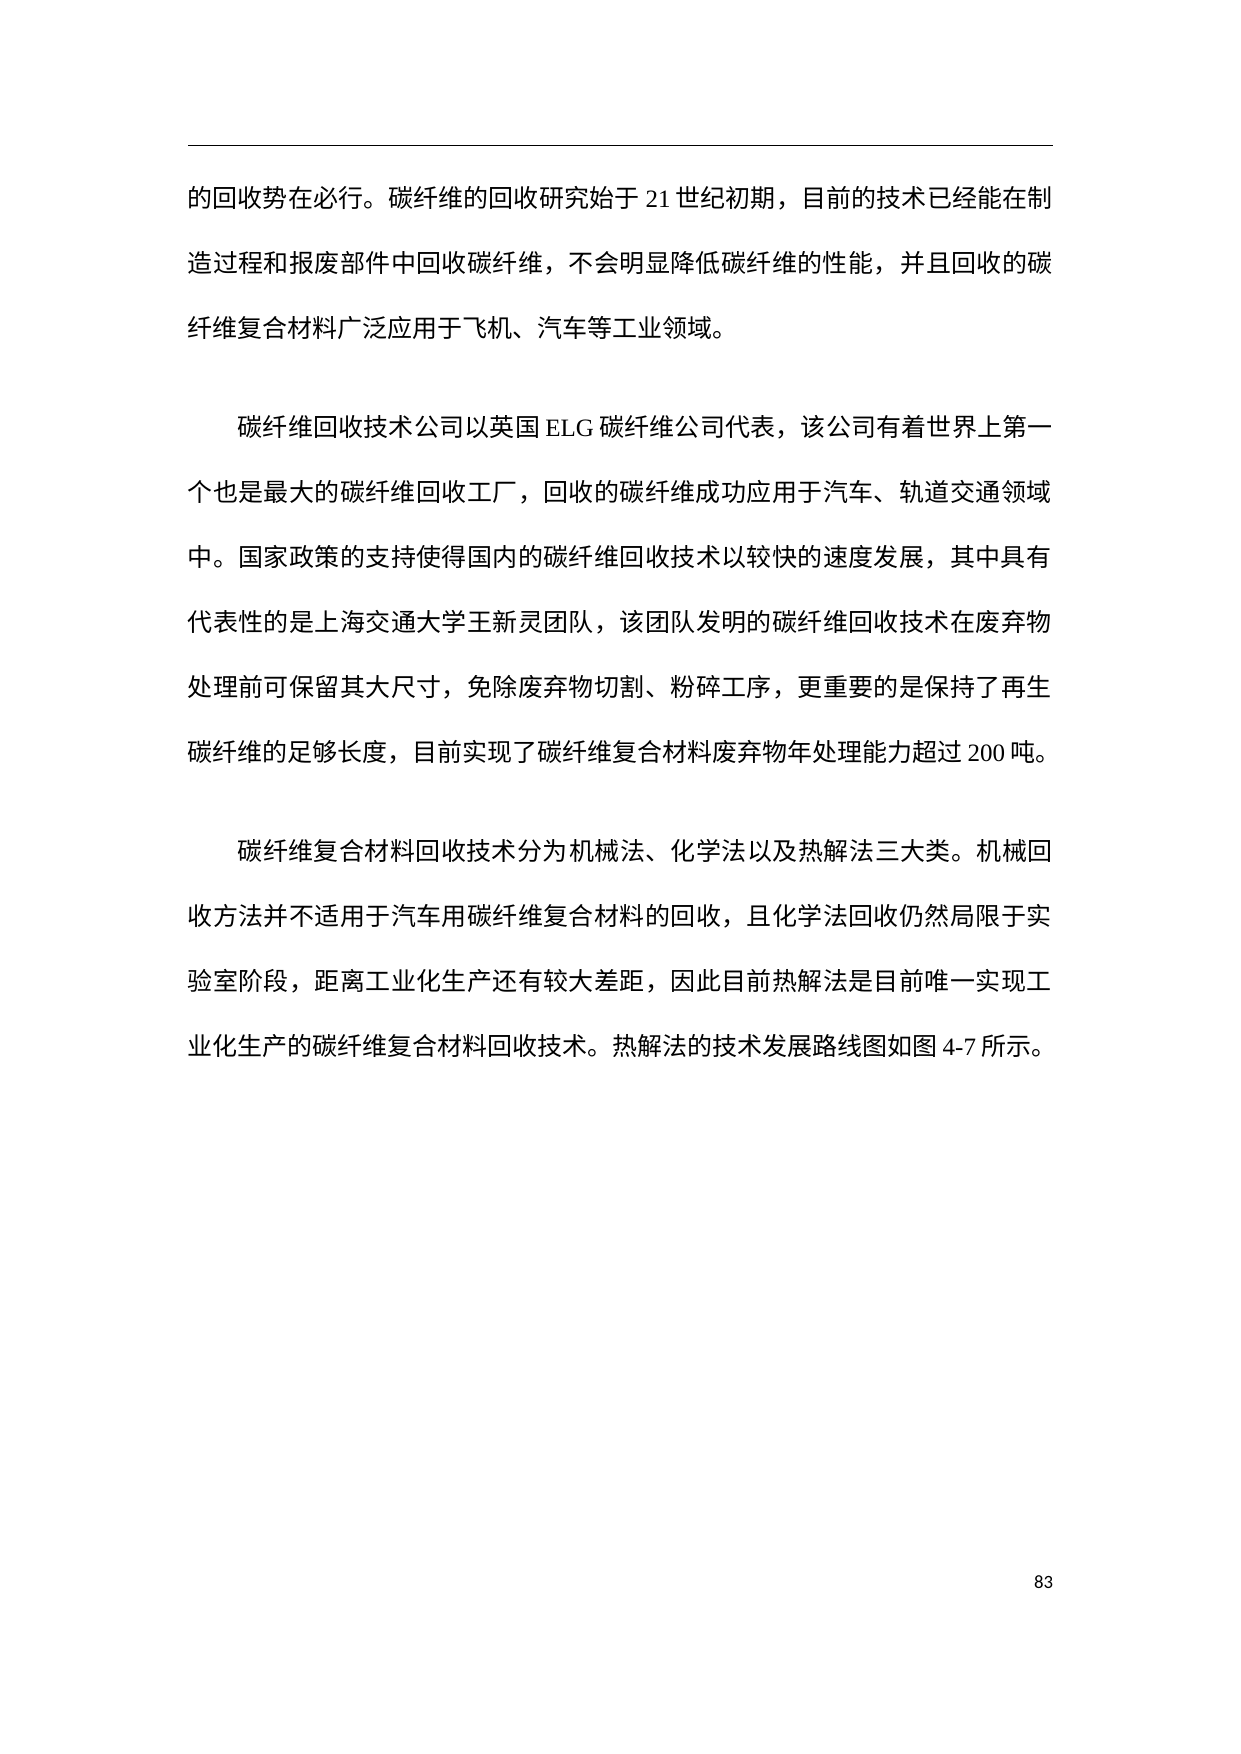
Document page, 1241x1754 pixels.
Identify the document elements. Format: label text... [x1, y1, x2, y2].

text 碳纤维回收技术公司以英国ELG碳纤维公司代表，该公司有着世界上第一个也是最大的碳纤维回收工厂，回收的碳纤维成功应用于汽车、轨道交通领域中。国家政策的支持使得国内的碳纤维回收技术以较快的速度发展，其中具有代表性的是上海交通大学王新灵团队，该团队发明的碳纤维回收技术在废弃物处理前可保留其大尺寸，免除废弃物切割、粉碎工序，更重要的是保持了再生碳纤维的足够长度，目前实现了碳纤维复合材料废弃物年处理能力超过200吨。 [187, 393, 1053, 783]
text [187, 164, 1053, 359]
text 碳纤维复合材料回收技术分为机械法、化学法以及热解法三大类。机械回收方法并不适用于汽车用碳纤维复合材料的回收，且化学法回收仍然局限于实验室阶段，距离工业化生产还有较大差距，因此目前热解法是目前唯一实现工业化生产的碳纤维复合材料回收技术。热解法的技术发展路线图如图4-7所示。 [187, 817, 1053, 1077]
